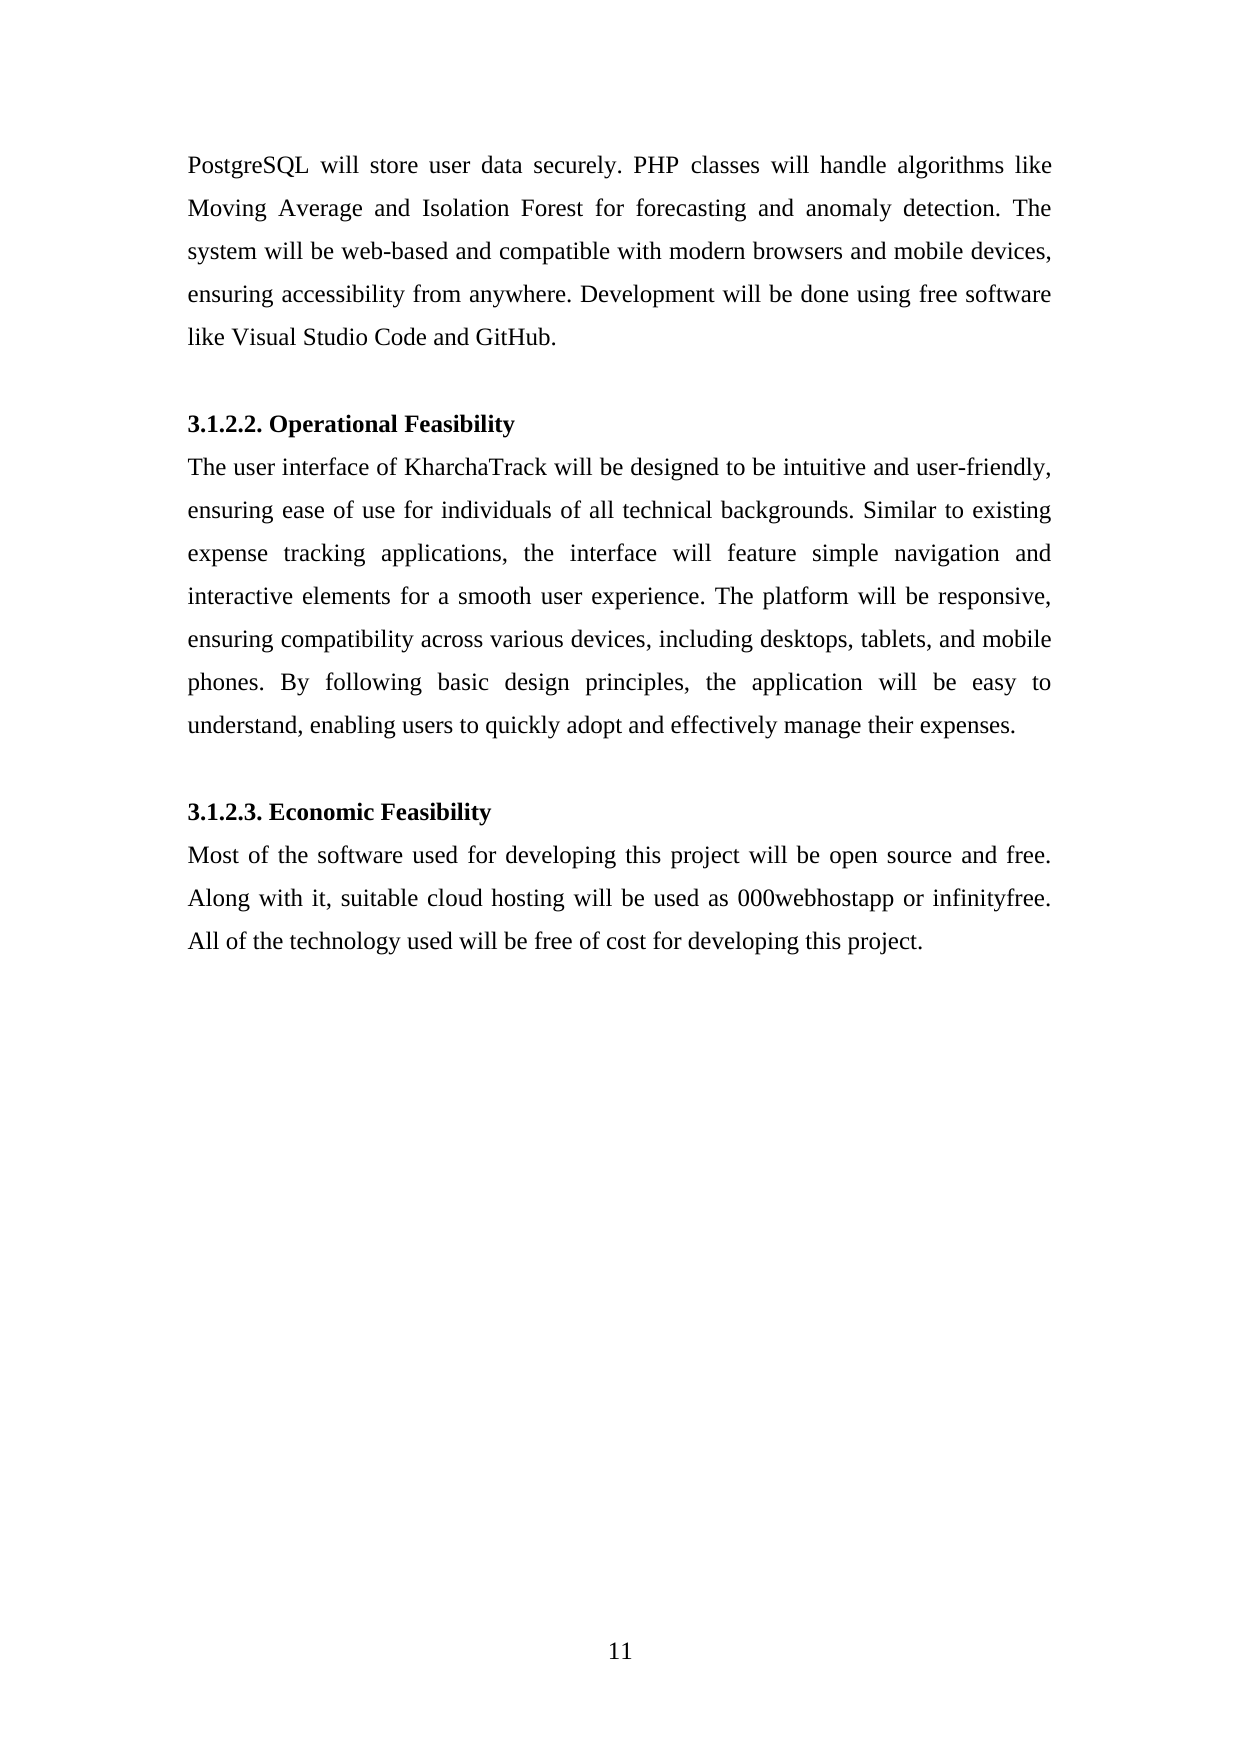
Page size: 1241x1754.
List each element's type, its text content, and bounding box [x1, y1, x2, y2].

subtitle 3.1.2.2. Operational Feasibility [187, 409, 1053, 437]
subtitle 3.1.2.3. Economic Feasibility [187, 797, 1053, 826]
text Most of the software used for developing this project will be open source and free. Along with it, suitable cloud hosting will be used as 000webhostapp or infinityfree. All of the technology used will be free of cost for developing this project. [187, 840, 1053, 955]
text The user interface of KharchaTrack will be designed to be intuitive and user-friendly, ensuring ease of use for individuals of all technical backgrounds. Similar to existing expense tracking applications, the interface will feature simple navigation and interactive elements for a smooth user experience. The platform will be responsive, ensuring compatibility across various devices, including desktops, tablets, and mobile phones. By following basic design principles, the application will be easy to understand, enabling users to quickly adopt and effectively manage their expenses. [187, 452, 1053, 739]
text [187, 150, 1053, 351]
